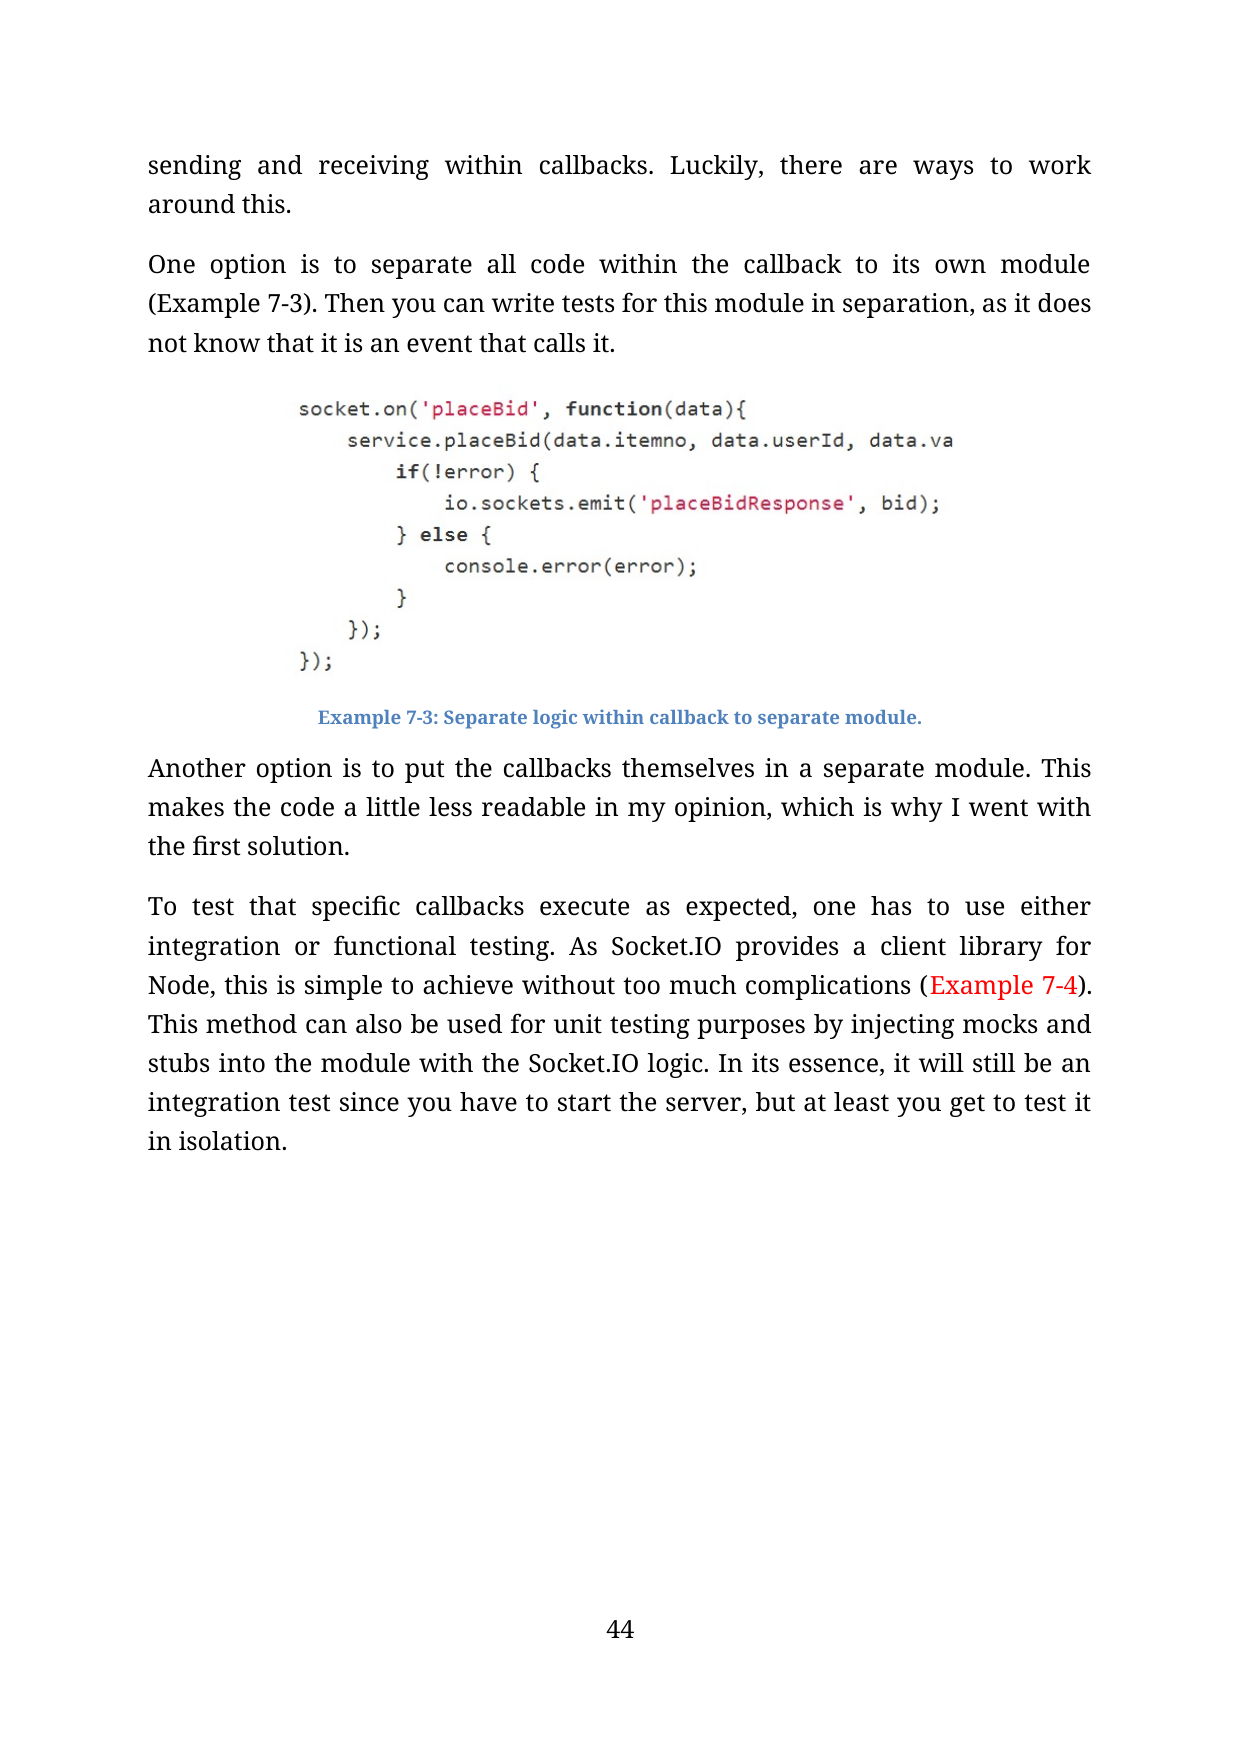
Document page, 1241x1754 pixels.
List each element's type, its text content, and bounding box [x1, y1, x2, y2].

text To test that specific callbacks execute as expected, one has to use either integration or functional testing. As Socket.IO provides a client library for Node, this is simple to achieve without too much complications (Example 7-4). This method can also be used for unit testing purposes by injecting mocks and stubs into the module with the Socket.IO logic. In its essence, it will still be an integration test since you have to start the server, but at least you get to test it in isolation. [148, 889, 1092, 1158]
picture [285, 385, 955, 679]
text Another option is to put the callbacks themselves in a separate module. This makes the code a little less readable in my opinion, which is why I went with the first solution. [148, 751, 1092, 863]
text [148, 148, 1092, 221]
text One option is to separate all code within the callback to its own module (Example 7-3). Then you can write tests for this module in separation, as it does not know that it is an event that calls it. [148, 247, 1092, 359]
